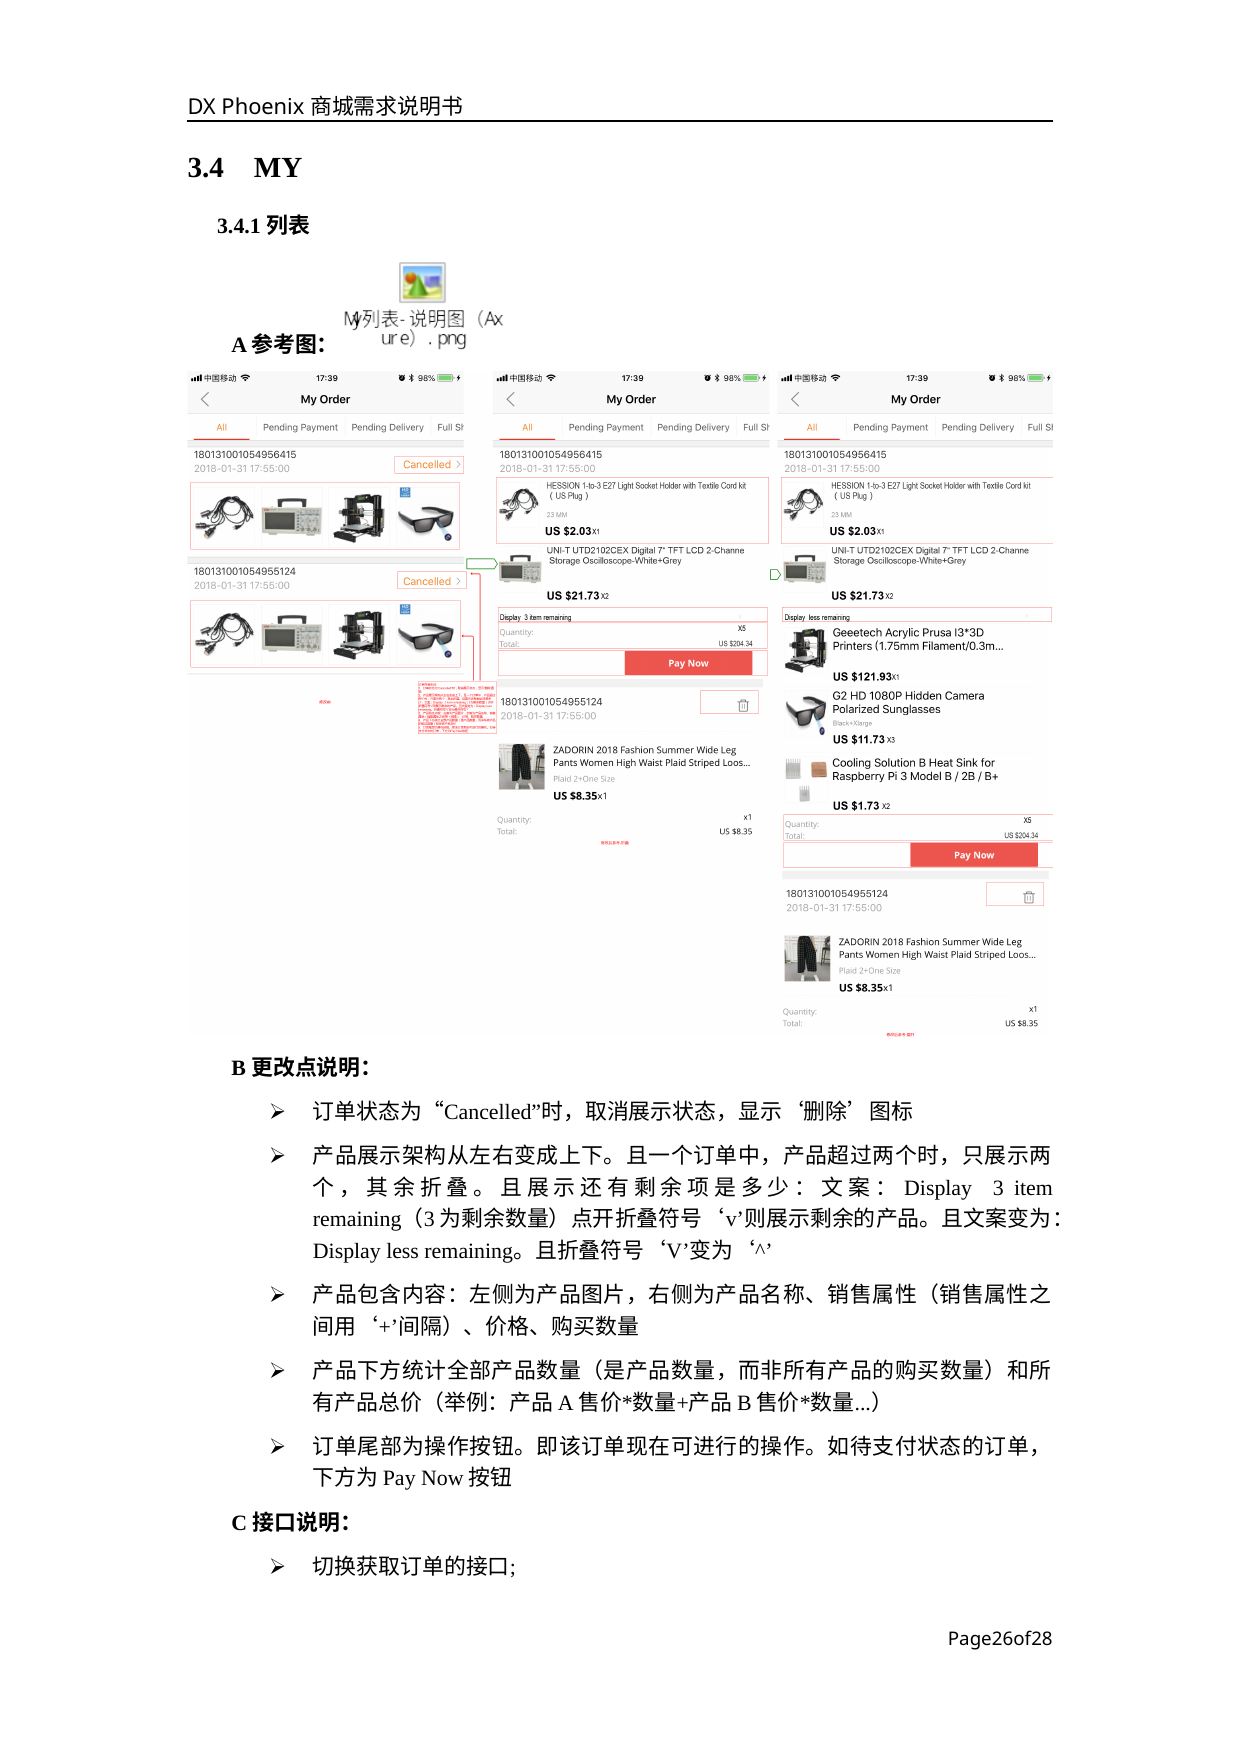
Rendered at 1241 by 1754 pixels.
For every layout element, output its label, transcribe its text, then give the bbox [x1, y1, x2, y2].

list 产品包含内容：左侧为产品图片，右侧为产品名称、销售属性（销售属性之间用‘+’间隔）、价格、购买数量 [269, 1277, 1053, 1340]
subtitle C 接口说明： [231, 1504, 1053, 1536]
picture [187, 371, 1053, 1037]
subtitle 3.4.1 列表 [217, 208, 1053, 240]
subtitle MY [187, 150, 1053, 183]
list 订单状态为“Cancelled”时，取消展示状态，显示‘删除’图标 [269, 1094, 1053, 1125]
list 产品展示架构从左右变成上下。且一个订单中，产品超过两个时，只展示两个，其余折叠。且展示还有剩余项是多少：文案：Display 3 item remaining（3为剩余数量）点开折叠符号‘v’则展示剩余的产品。且文案变为：Display less remaining。且折叠符号‘V’变为‘^’ [269, 1138, 1053, 1264]
list 切换获取订单的接口; [269, 1549, 1053, 1580]
list 订单尾部为操作按钮。即该订单现在可进行的操作。如待支付状态的订单，下方为Pay Now按钮 [269, 1429, 1053, 1492]
subtitle B 更改点说明： [231, 1049, 1053, 1081]
subtitle A 参考图： [231, 253, 1053, 359]
list 产品下方统计全部产品数量（是产品数量，而非所有产品的购买数量）和所有产品总价（举例：产品A售价*数量+产品B售价*数量...） [269, 1353, 1053, 1416]
